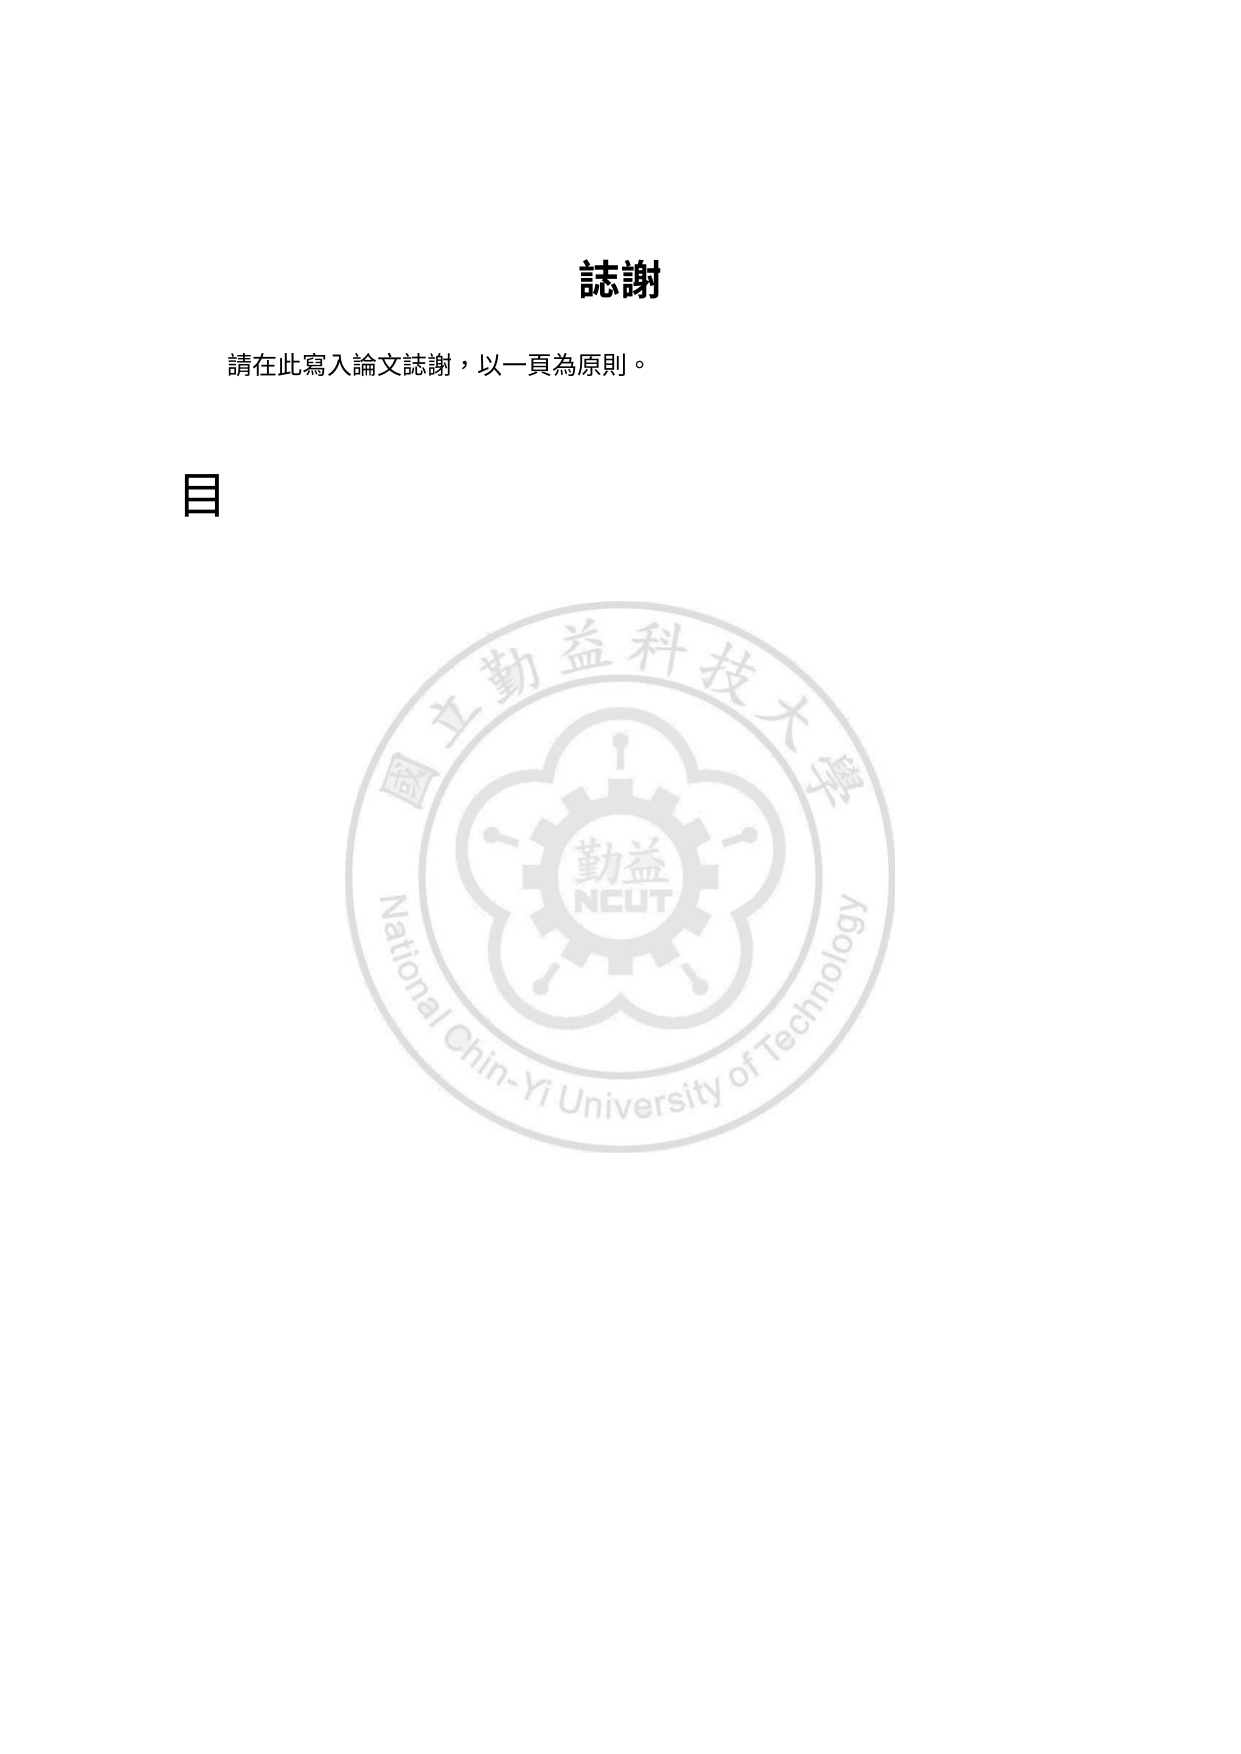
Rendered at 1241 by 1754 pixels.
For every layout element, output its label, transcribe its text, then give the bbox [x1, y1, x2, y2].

text 請在此寫入論文誌謝，以一頁為原則。 [177, 344, 1063, 382]
title 誌謝 [177, 239, 1063, 314]
picture [345, 601, 895, 1153]
